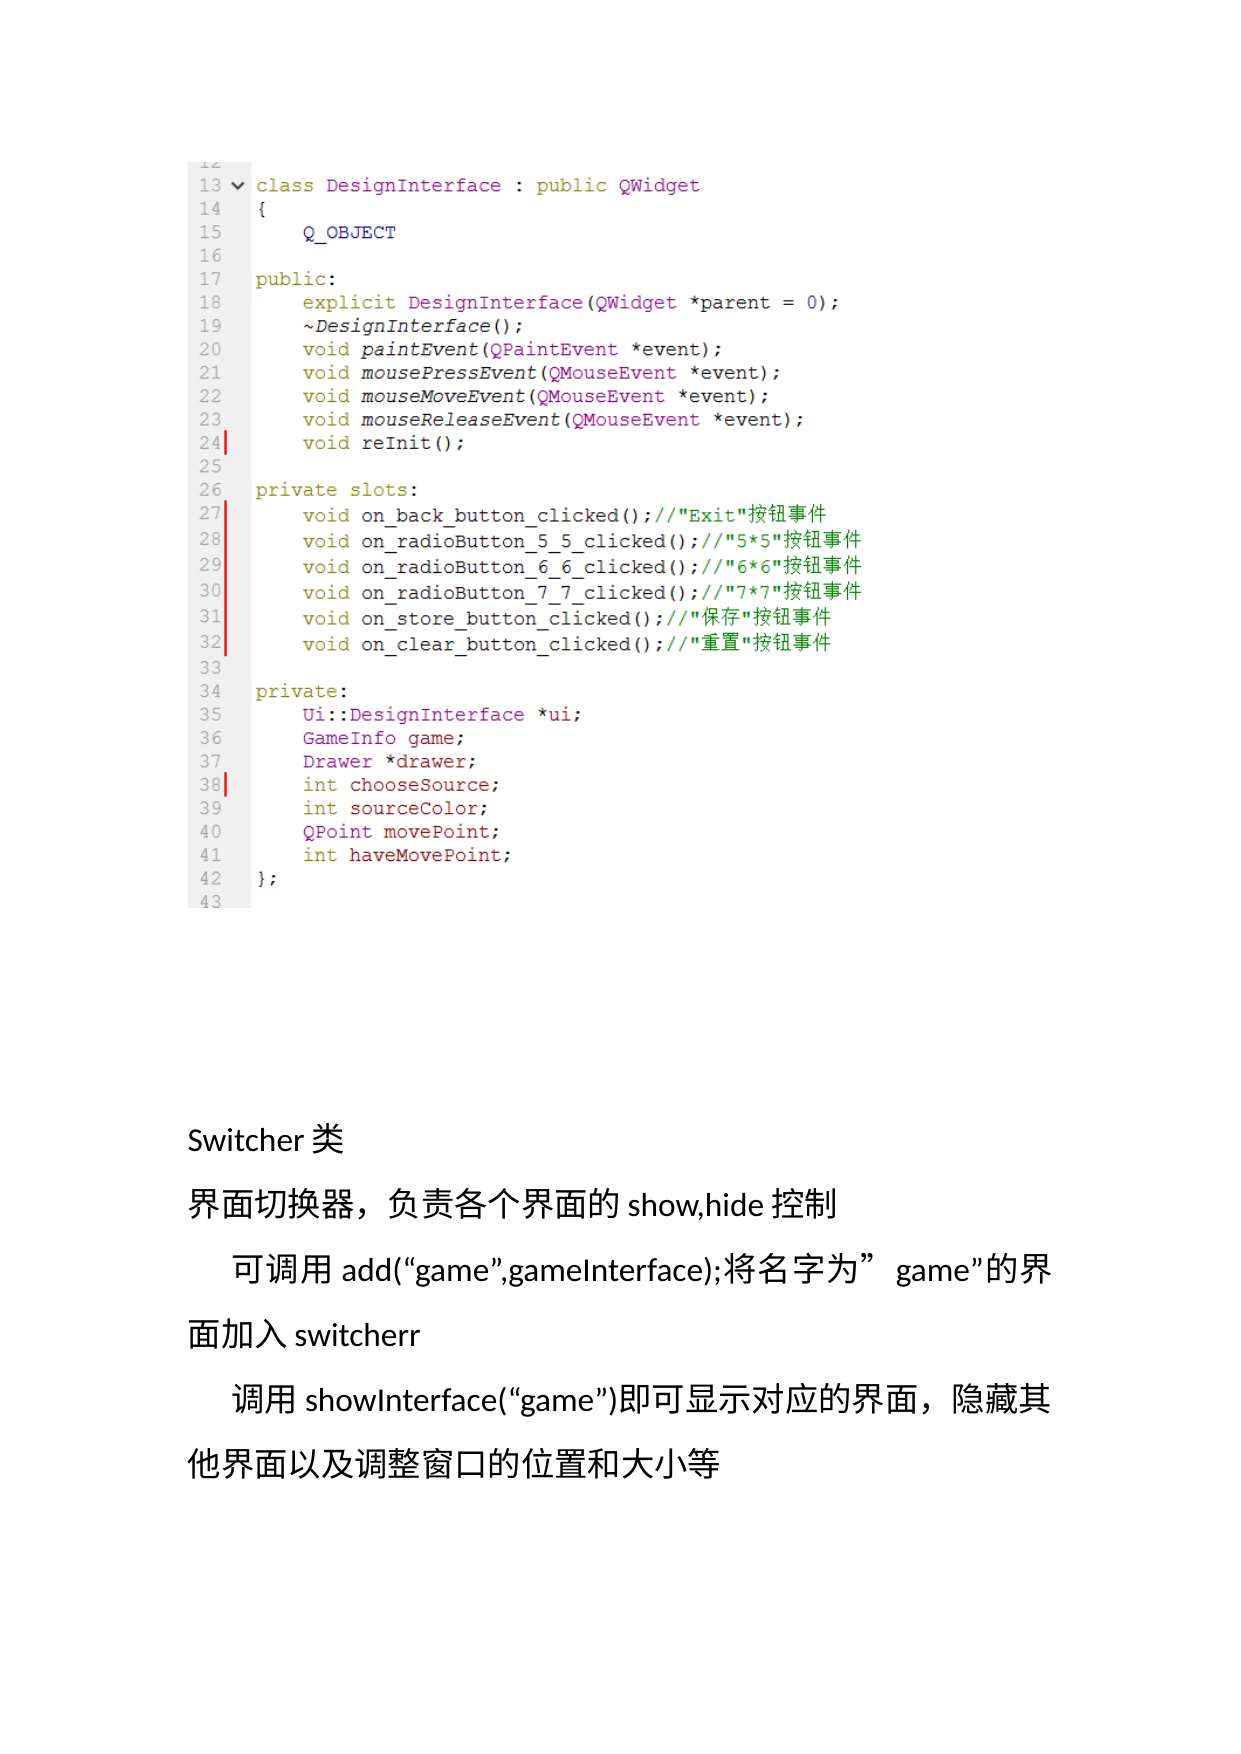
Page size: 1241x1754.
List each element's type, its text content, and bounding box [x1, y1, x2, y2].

text 界面切换器，负责各个界面的show,hide控制 [187, 1169, 1053, 1234]
text 可调用add(“game”,gameInterface);将名字为”game”的界面加入switcherr [187, 1234, 1053, 1364]
text 调用showInterface(“game”)即可显示对应的界面，隐藏其他界面以及调整窗口的位置和大小等 [187, 1364, 1053, 1494]
picture [187, 162, 1053, 908]
text Switcher类 [187, 1104, 1053, 1169]
